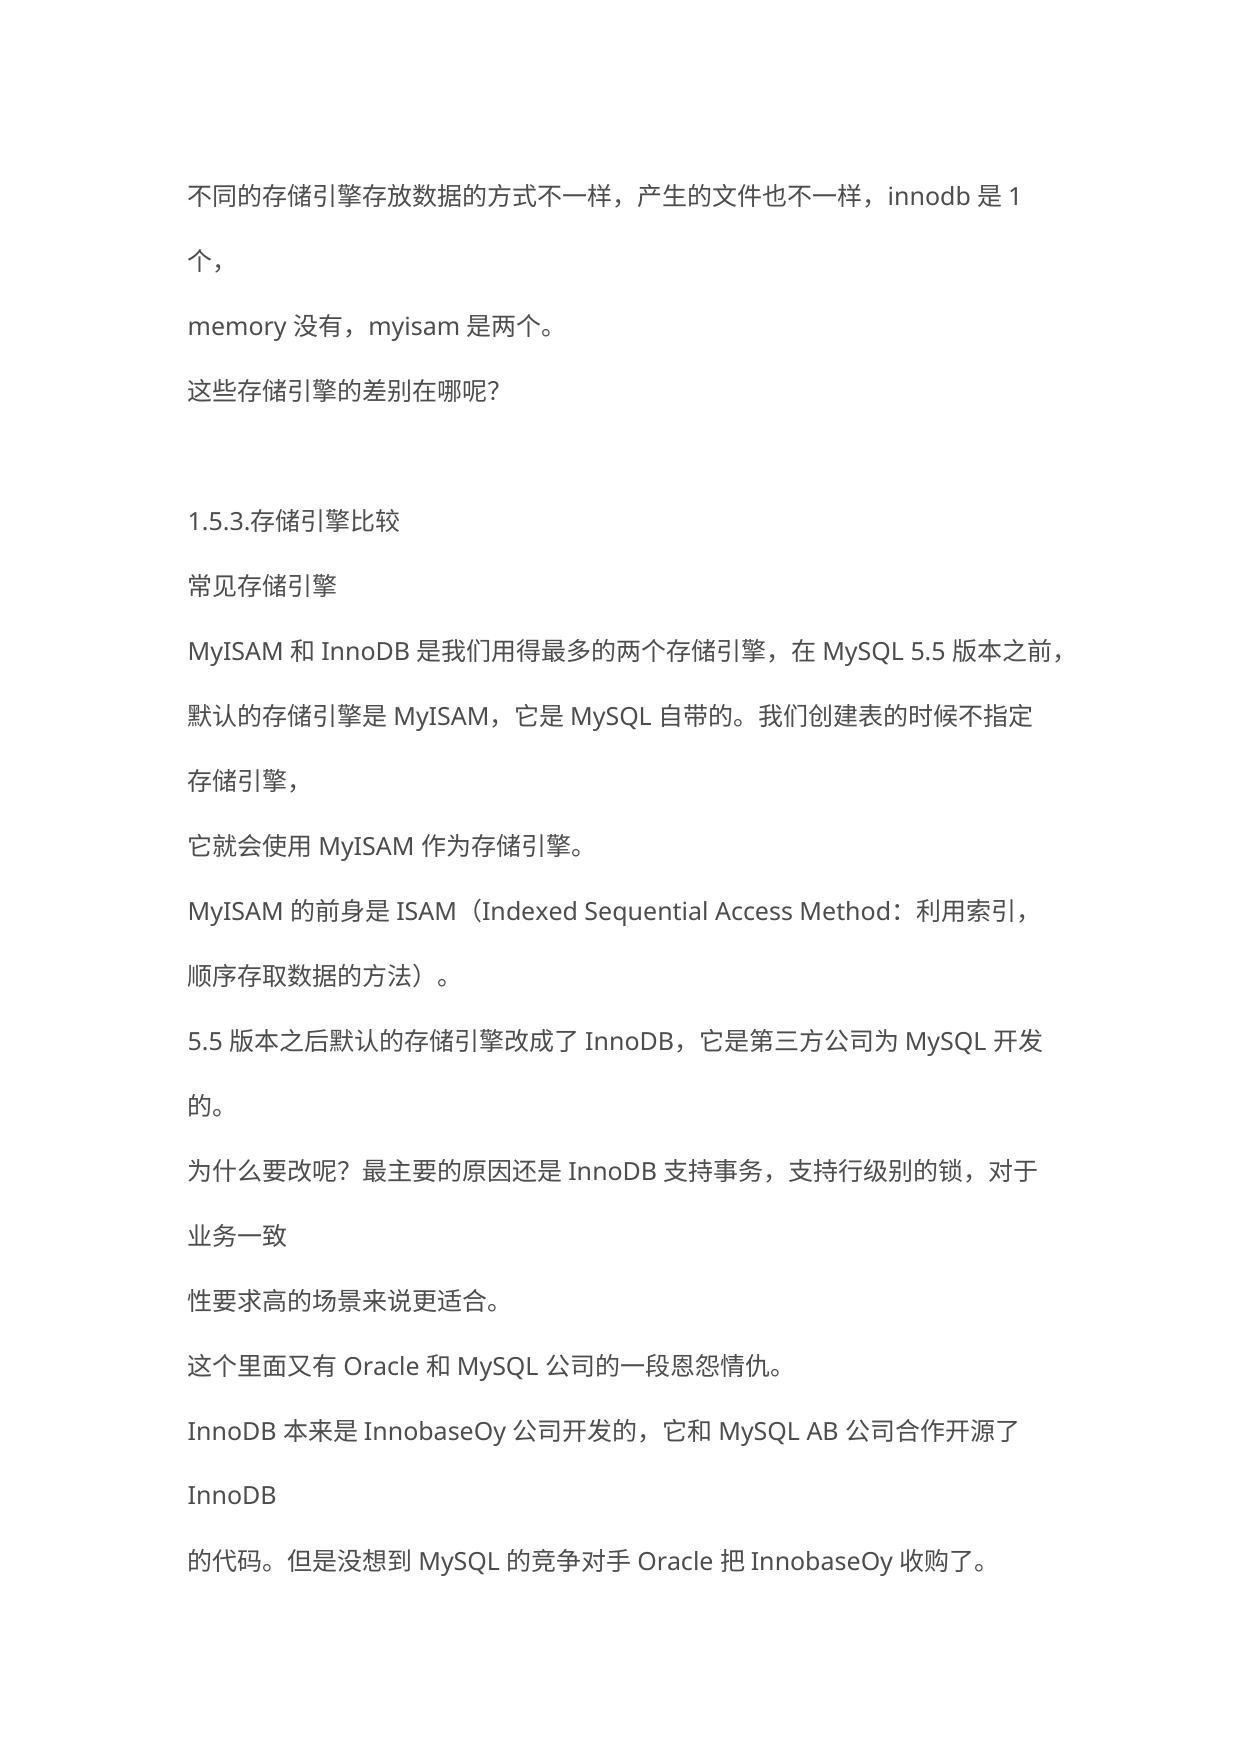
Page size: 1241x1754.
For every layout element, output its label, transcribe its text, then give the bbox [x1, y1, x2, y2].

text 性要求高的场景来说更适合。 [187, 1267, 1053, 1332]
text 5.5 版本之后默认的存储引擎改成了 InnoDB，它是第三方公司为 MySQL 开发的。 [187, 1007, 1053, 1137]
text InnoDB 本来是 InnobaseOy 公司开发的，它和 MySQL AB 公司合作开源了 InnoDB [187, 1397, 1053, 1527]
text 这个里面又有 Oracle 和 MySQL 公司的一段恩怨情仇。 [187, 1332, 1053, 1397]
text 常见存储引擎 [187, 552, 1053, 617]
text 它就会使用 MyISAM 作为存储引擎。 [187, 812, 1053, 877]
text memory 没有，myisam 是两个。 [187, 292, 1053, 357]
text MyISAM 和 InnoDB 是我们用得最多的两个存储引擎，在 MySQL 5.5 版本之前， [187, 617, 1053, 682]
text 1.5.3.存储引擎比较 [187, 487, 1053, 552]
text 这些存储引擎的差别在哪呢？ [187, 357, 1053, 422]
text 默认的存储引擎是 MyISAM，它是 MySQL 自带的。我们创建表的时候不指定存储引擎， [187, 682, 1053, 812]
text 的代码。但是没想到 MySQL 的竞争对手 Oracle 把 InnobaseOy 收购了。 [187, 1527, 1053, 1592]
text 为什么要改呢？最主要的原因还是 InnoDB 支持事务，支持行级别的锁，对于业务一致 [187, 1137, 1053, 1267]
text MyISAM 的前身是 ISAM（Indexed Sequential Access Method：利用索引，顺序存取数据的方法）。 [187, 877, 1053, 1007]
text 不同的存储引擎存放数据的方式不一样，产生的文件也不一样，innodb 是 1 个， [187, 162, 1053, 292]
